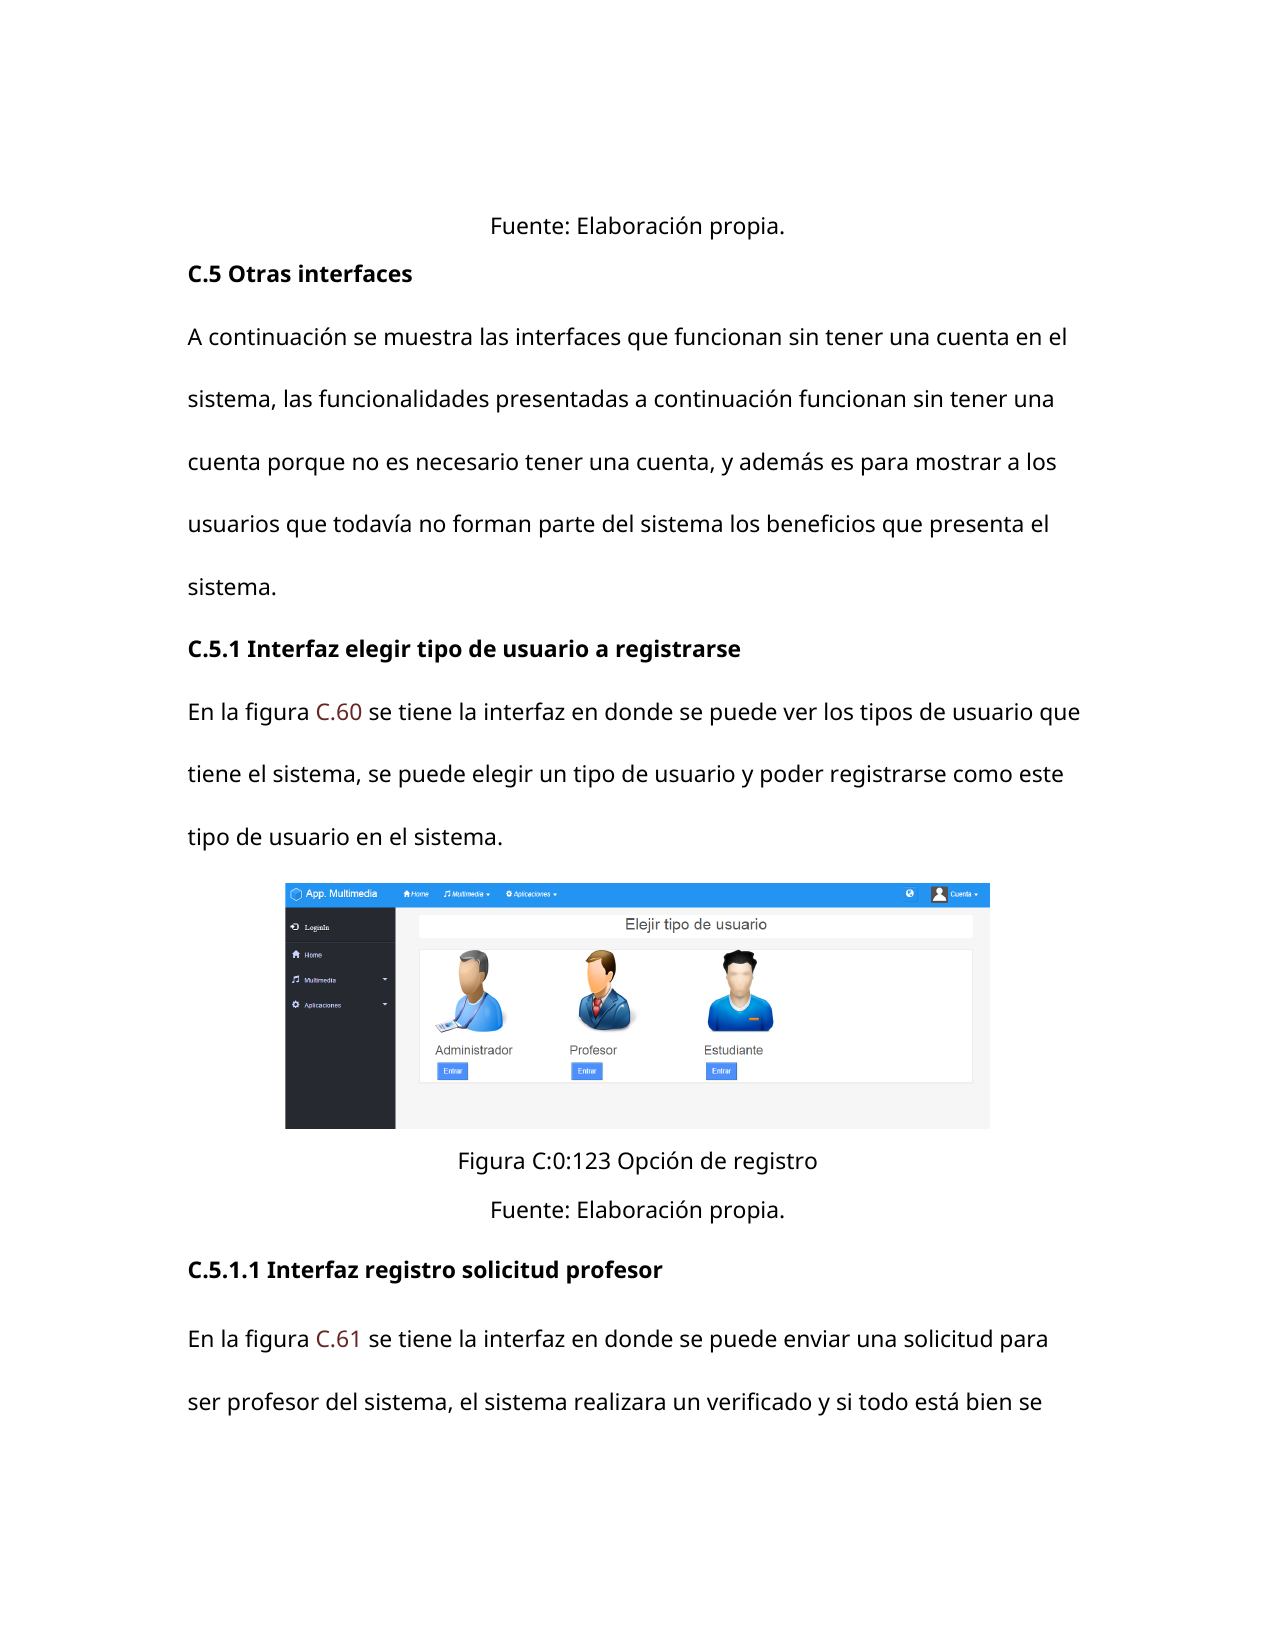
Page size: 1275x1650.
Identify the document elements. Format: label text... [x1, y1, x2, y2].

text Fuente: Elaboración propia. [187, 1193, 1087, 1225]
text En la figura C.60 se tiene la interfaz en donde se puede ver los tipos de usuario que tiene el sistema, se puede elegir un tipo de usuario y poder registrarse como este tipo de usuario en el sistema. [187, 696, 1087, 852]
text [187, 1323, 1087, 1417]
subtitle C.5 Otras interfaces [187, 258, 1087, 290]
subtitle C.5.1.1 Interfaz registro solicitud profesor [187, 1254, 1087, 1286]
text Fuente: Elaboración propia. [187, 210, 1087, 241]
text A continuación se muestra las interfaces que funcionan sin tener una cuenta en el sistema, las funcionalidades presentadas a continuación funcionan sin tener una cuenta porque no es necesario tener una cuenta, y además es para mostrar a los usuarios que todavía no forman parte del sistema los beneficios que presenta el sistema. [187, 321, 1087, 602]
subtitle C.5.1 Interfaz elegir tipo de usuario a registrarse [187, 633, 1087, 665]
